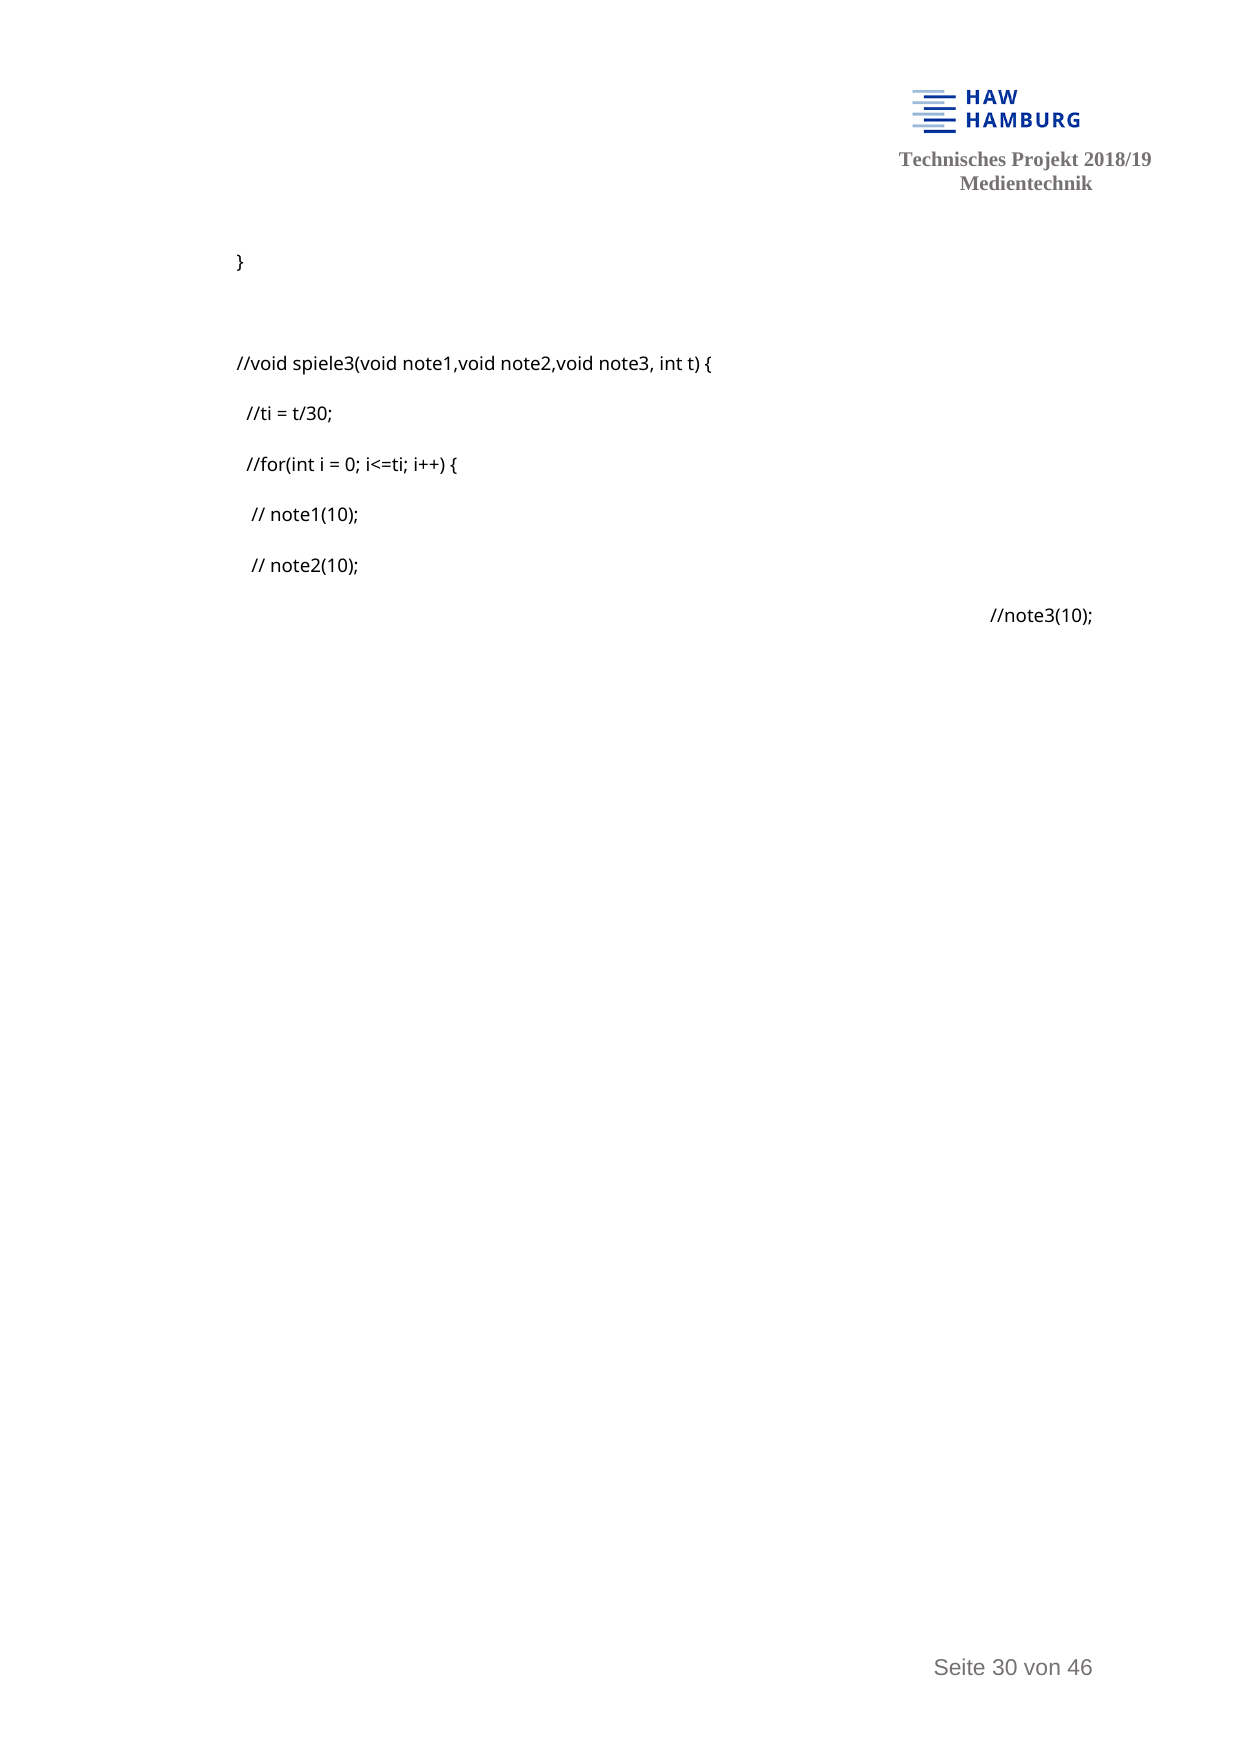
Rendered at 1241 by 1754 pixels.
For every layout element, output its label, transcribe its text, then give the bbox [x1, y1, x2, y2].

picture [898, 75, 1093, 147]
text } [236, 249, 1092, 274]
text //for(int i = 0; i<=ti; i++) { [236, 451, 1092, 476]
text //note3(10); [236, 602, 1092, 654]
text // note2(10); [236, 552, 1092, 577]
text //ti = t/30; [236, 400, 1092, 426]
text // note1(10); [236, 501, 1092, 527]
text //void spiele3(void note1,void note2,void note3, int t) { [236, 350, 1092, 375]
